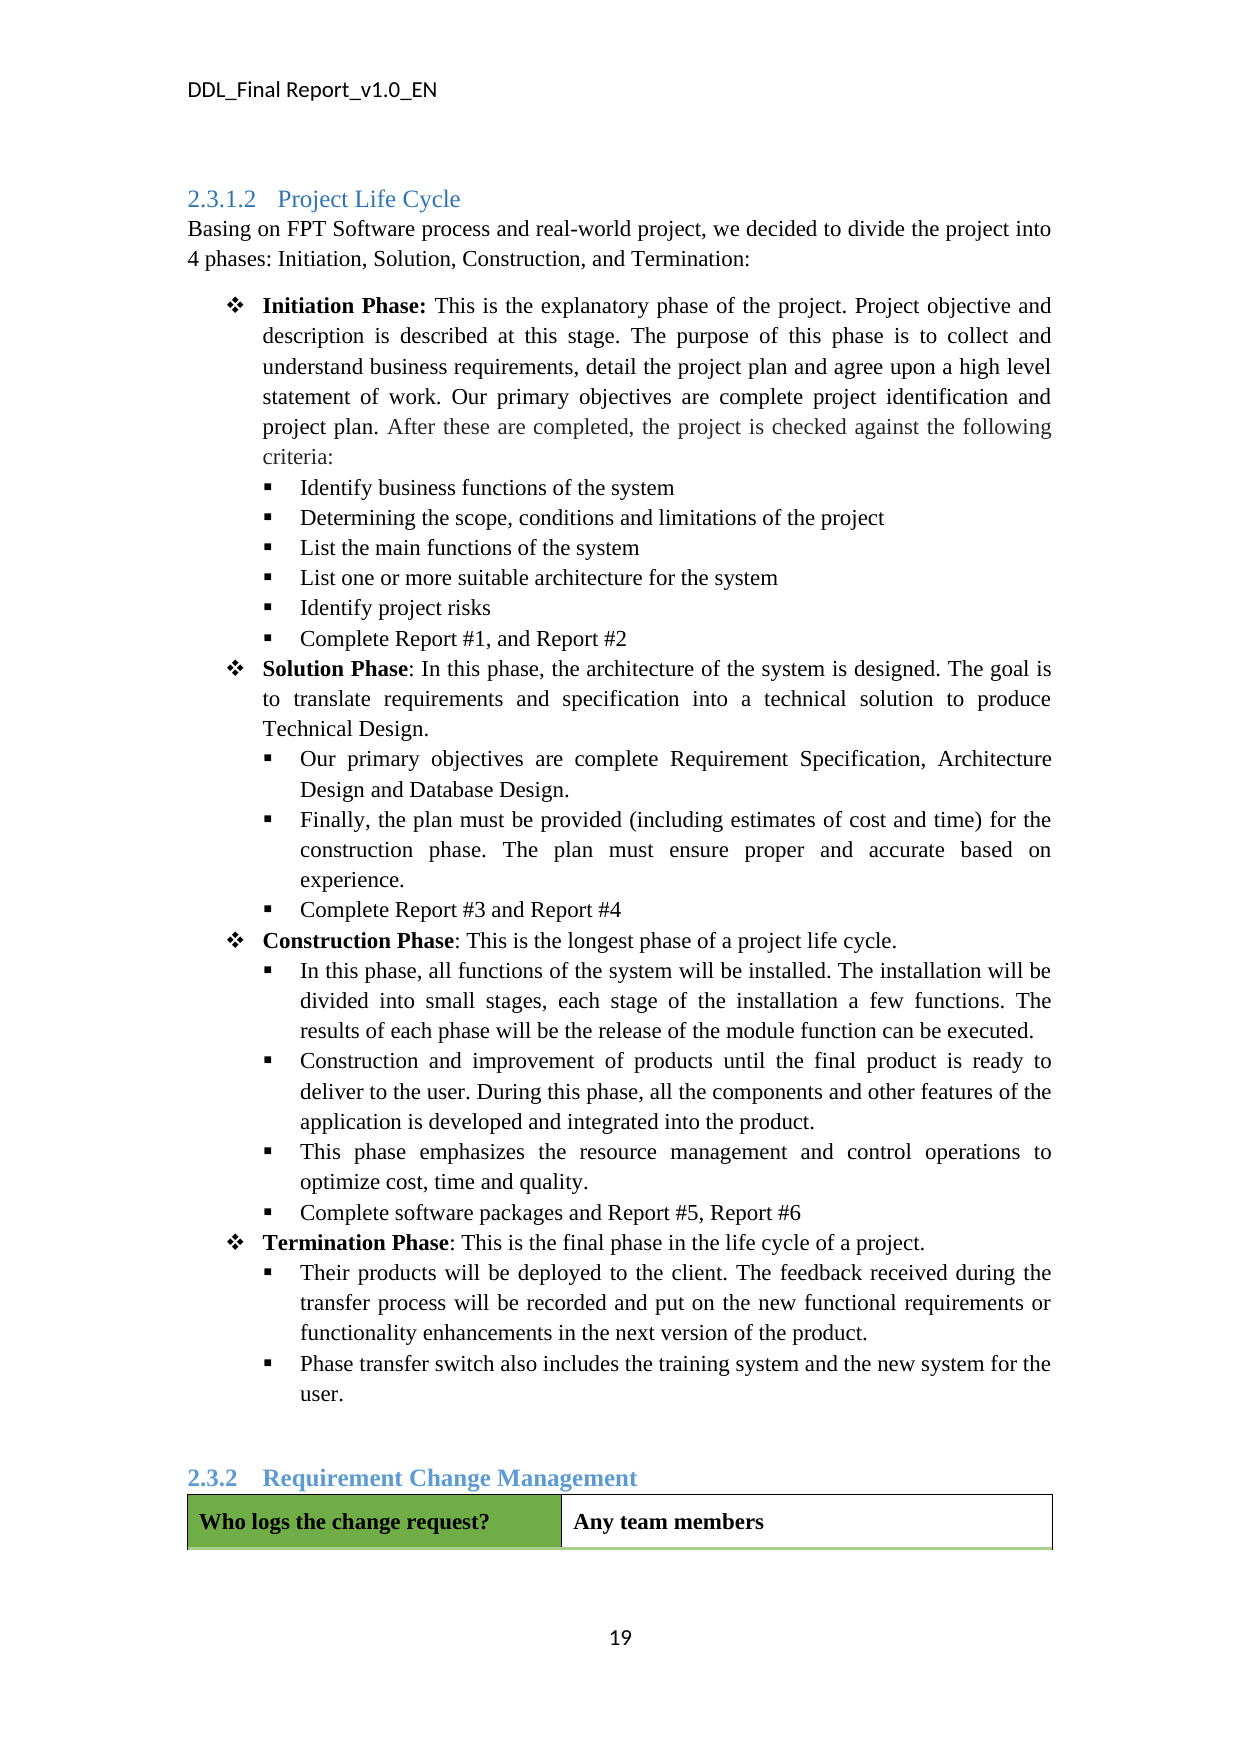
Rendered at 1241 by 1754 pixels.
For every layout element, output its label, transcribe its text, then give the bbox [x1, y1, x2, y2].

subtitle Requirement Change Management [187, 1463, 1053, 1492]
list Identify project risks [262, 594, 1053, 621]
table_header Any team members [562, 1495, 1052, 1547]
list Identify business functions of the system [262, 473, 1053, 500]
list Complete software packages and Report #5, Report #6 [262, 1198, 1053, 1225]
list Finally, the plan must be provided (including estimates of cost and time) for the construction phase. The plan must ensure proper and accurate based on experience. [262, 806, 1053, 893]
list Our primary objectives are complete Requirement Specification, Architecture Design and Database Design. [262, 745, 1053, 802]
table_header Who logs the change request? [188, 1495, 561, 1547]
text Basing on FPT Software process and real-world project, we decided to divide the project into 4 phases: Initiation, Solution, Construction, and Termination: [187, 215, 1053, 272]
list In this phase, all functions of the system will be installed. The installation will be divided into small stages, each stage of the installation a few functions. The results of each phase will be the release of the module function can be executed. [262, 957, 1053, 1044]
list Complete Report #1, and Report #2 [262, 624, 1053, 651]
list Their products will be deployed to the client. The feedback received during the transfer process will be recorded and put on the new functional requirements or functionality enhancements in the next version of the product. [262, 1259, 1053, 1346]
list Construction Phase: This is the longest phase of a project life cycle. [225, 927, 1053, 953]
list List the main functions of the system [262, 534, 1053, 560]
list Construction and improvement of products until the final product is ready to deliver to the user. During this phase, all the components and other features of the application is developed and integrated into the product. [262, 1047, 1053, 1134]
list This phase emphasizes the resource management and control operations to optimize cost, time and quality. [262, 1138, 1053, 1195]
list Determining the scope, conditions and limitations of the project [262, 504, 1053, 530]
list Solution Phase: In this phase, the architecture of the system is designed. The goal is to translate requirements and specification into a technical solution to produce Technical Design. [225, 655, 1053, 742]
list Termination Phase: This is the final phase in the life cycle of a project. [225, 1229, 1053, 1255]
list Complete Report #3 and Report #4 [262, 896, 1053, 923]
subtitle Project Life Cycle [187, 184, 1053, 213]
list Initiation Phase: This is the explanatory phase of the project. Project objective and description is described at this stage. The purpose of this phase is to collect and understand business requirements, detail the project plan and agree upon a high level statement of work. Our primary objectives are complete project identification and project plan. After these are completed, the project is checked against the following criteria: [225, 292, 1053, 470]
list List one or more suitable architecture for the system [262, 564, 1053, 591]
list Phase transfer switch also includes the training system and the new system for the user. [262, 1349, 1053, 1406]
